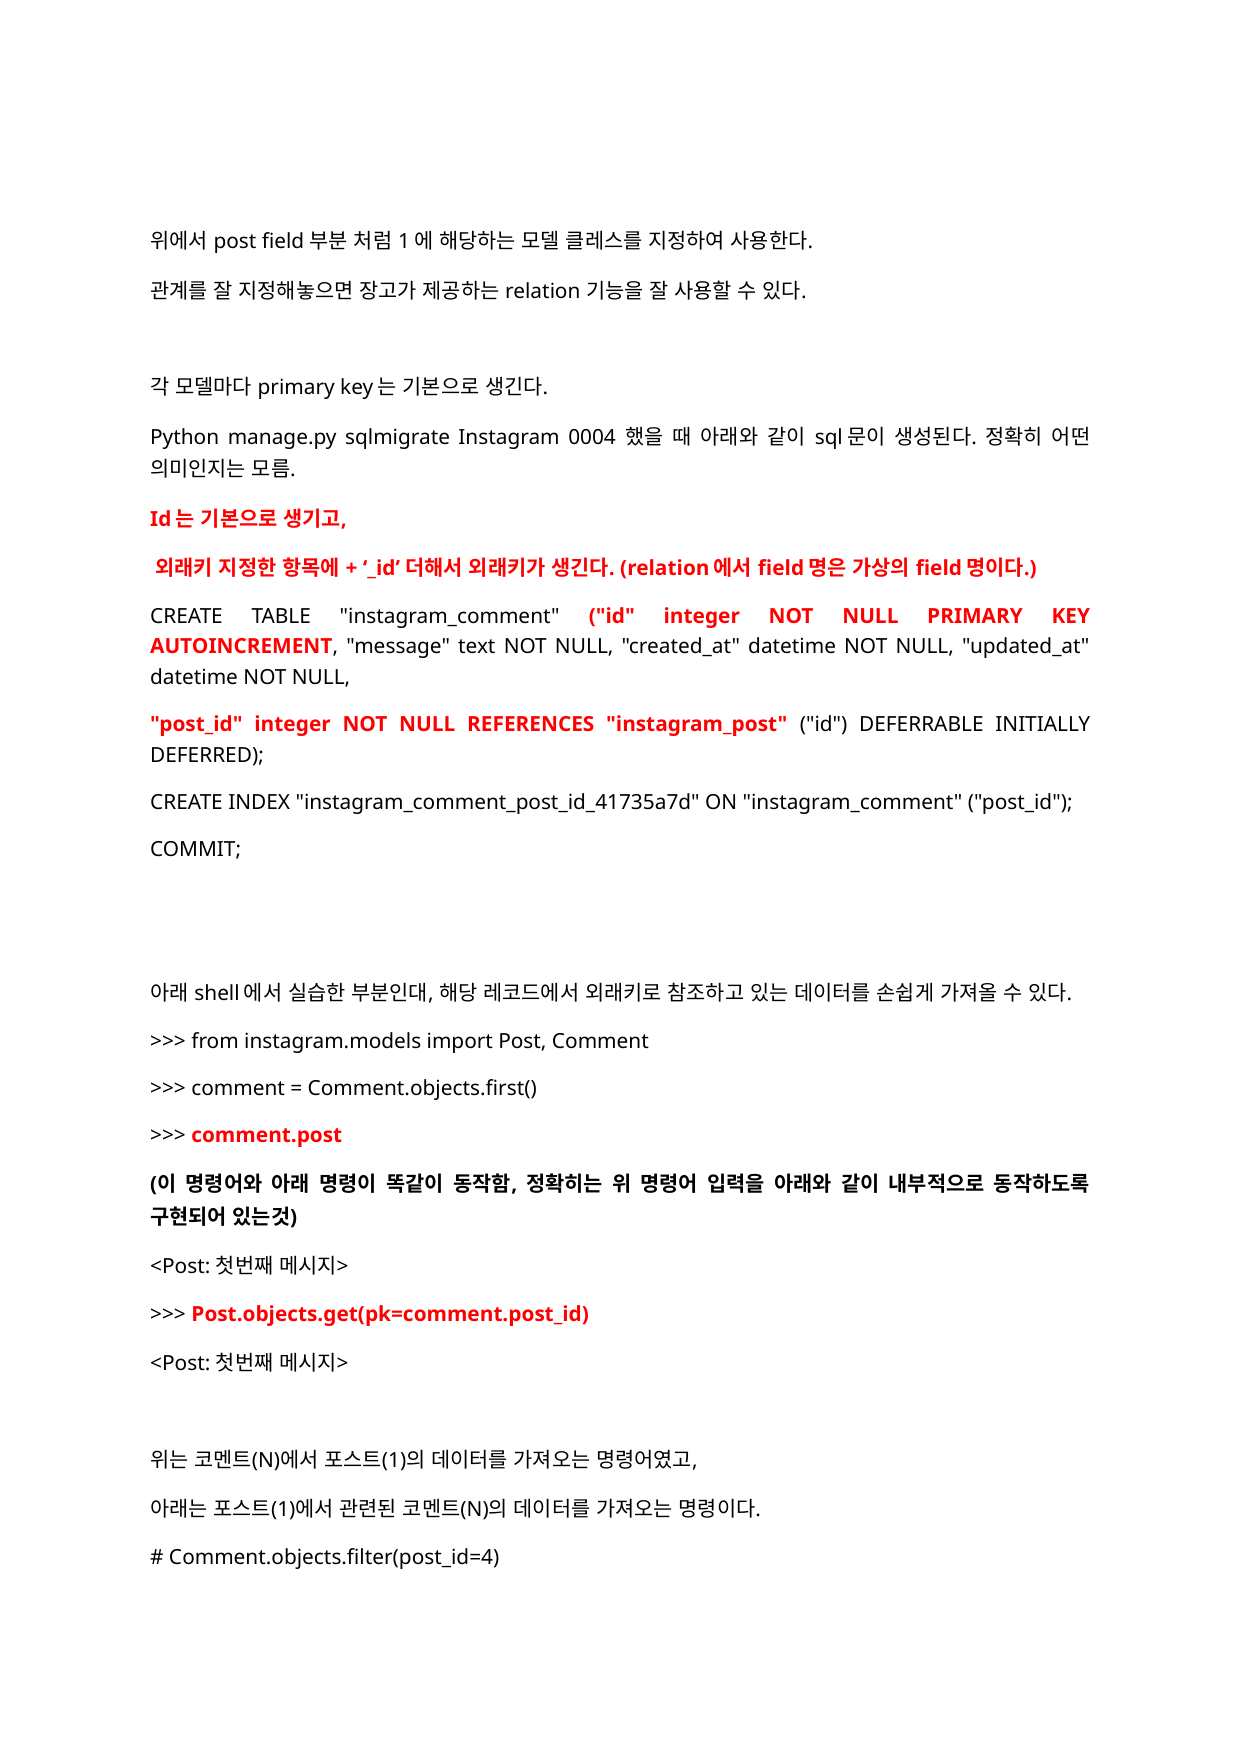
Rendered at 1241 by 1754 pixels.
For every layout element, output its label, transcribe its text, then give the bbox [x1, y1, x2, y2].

text COMMIT; [150, 834, 1090, 863]
text (이 명령어와 아래 명령이 똑같이 동작함, 정확히는 위 명령어 입력을 아래와 같이 내부적으로 동작하도록 구현되어 있는것) [150, 1168, 1090, 1231]
text >>> comment.post [150, 1120, 1090, 1149]
text "post_id" integer NOT NULL REFERENCES "instagram_post" ("id") DEFERRABLE INITIALLY DEFERRED); [150, 709, 1090, 768]
text 아래는 포스트(1)에서 관련된 코멘트(N)의 데이터를 가져오는 명령이다. [150, 1492, 1090, 1523]
text 관계를 잘 지정해놓으면 장고가 제공하는 relation 기능을 잘 사용할 수 있다. [150, 274, 1090, 304]
text Python manage.py sqlmigrate Instagram 0004 했을 때 아래와 같이 sql문이 생성된다. 정확히 어떤 의미인지는 모름. [150, 420, 1090, 483]
text 위에서 post field 부분 처럼 1에 해당하는 모델 클레스를 지정하여 사용한다. [150, 224, 1090, 255]
text 위는 코멘트(N)에서 포스트(1)의 데이터를 가져오는 명령어였고, [150, 1443, 1090, 1473]
text 각 모델마다 primary key는 기본으로 생긴다. [150, 371, 1090, 401]
text 아래 shell에서 실습한 부분인대, 해당 레코드에서 외래키로 참조하고 있는 데이터를 손쉽게 가져올 수 있다. [150, 976, 1090, 1007]
text Id는 기본으로 생기고, [150, 502, 1090, 532]
text >>> from instagram.models import Post, Comment [150, 1026, 1090, 1054]
text <Post: 첫번째 메시지> [150, 1250, 1090, 1280]
text CREATE INDEX "instagram_comment_post_id_41735a7d" ON "instagram_comment" ("post_id"); [150, 787, 1090, 816]
text # Comment.objects.filter(post_id=4) [150, 1542, 1090, 1570]
text >>> comment = Comment.objects.first() [150, 1073, 1090, 1101]
text <Post: 첫번째 메시지> [150, 1346, 1090, 1377]
text CREATE TABLE "instagram_comment" ("id" integer NOT NULL PRIMARY KEY AUTOINCREMENT, "message" text NOT NULL, "created_at" datetime NOT NULL, "updated_at" datetime NOT NULL, [150, 601, 1090, 690]
text >>> Post.objects.get(pk=comment.post_id) [150, 1299, 1090, 1327]
text 외래키 지정한 항목에 + ‘_id’ 더해서 외래키가 생긴다. (relation에서 field명은 가상의 field명이다.) [150, 551, 1090, 582]
